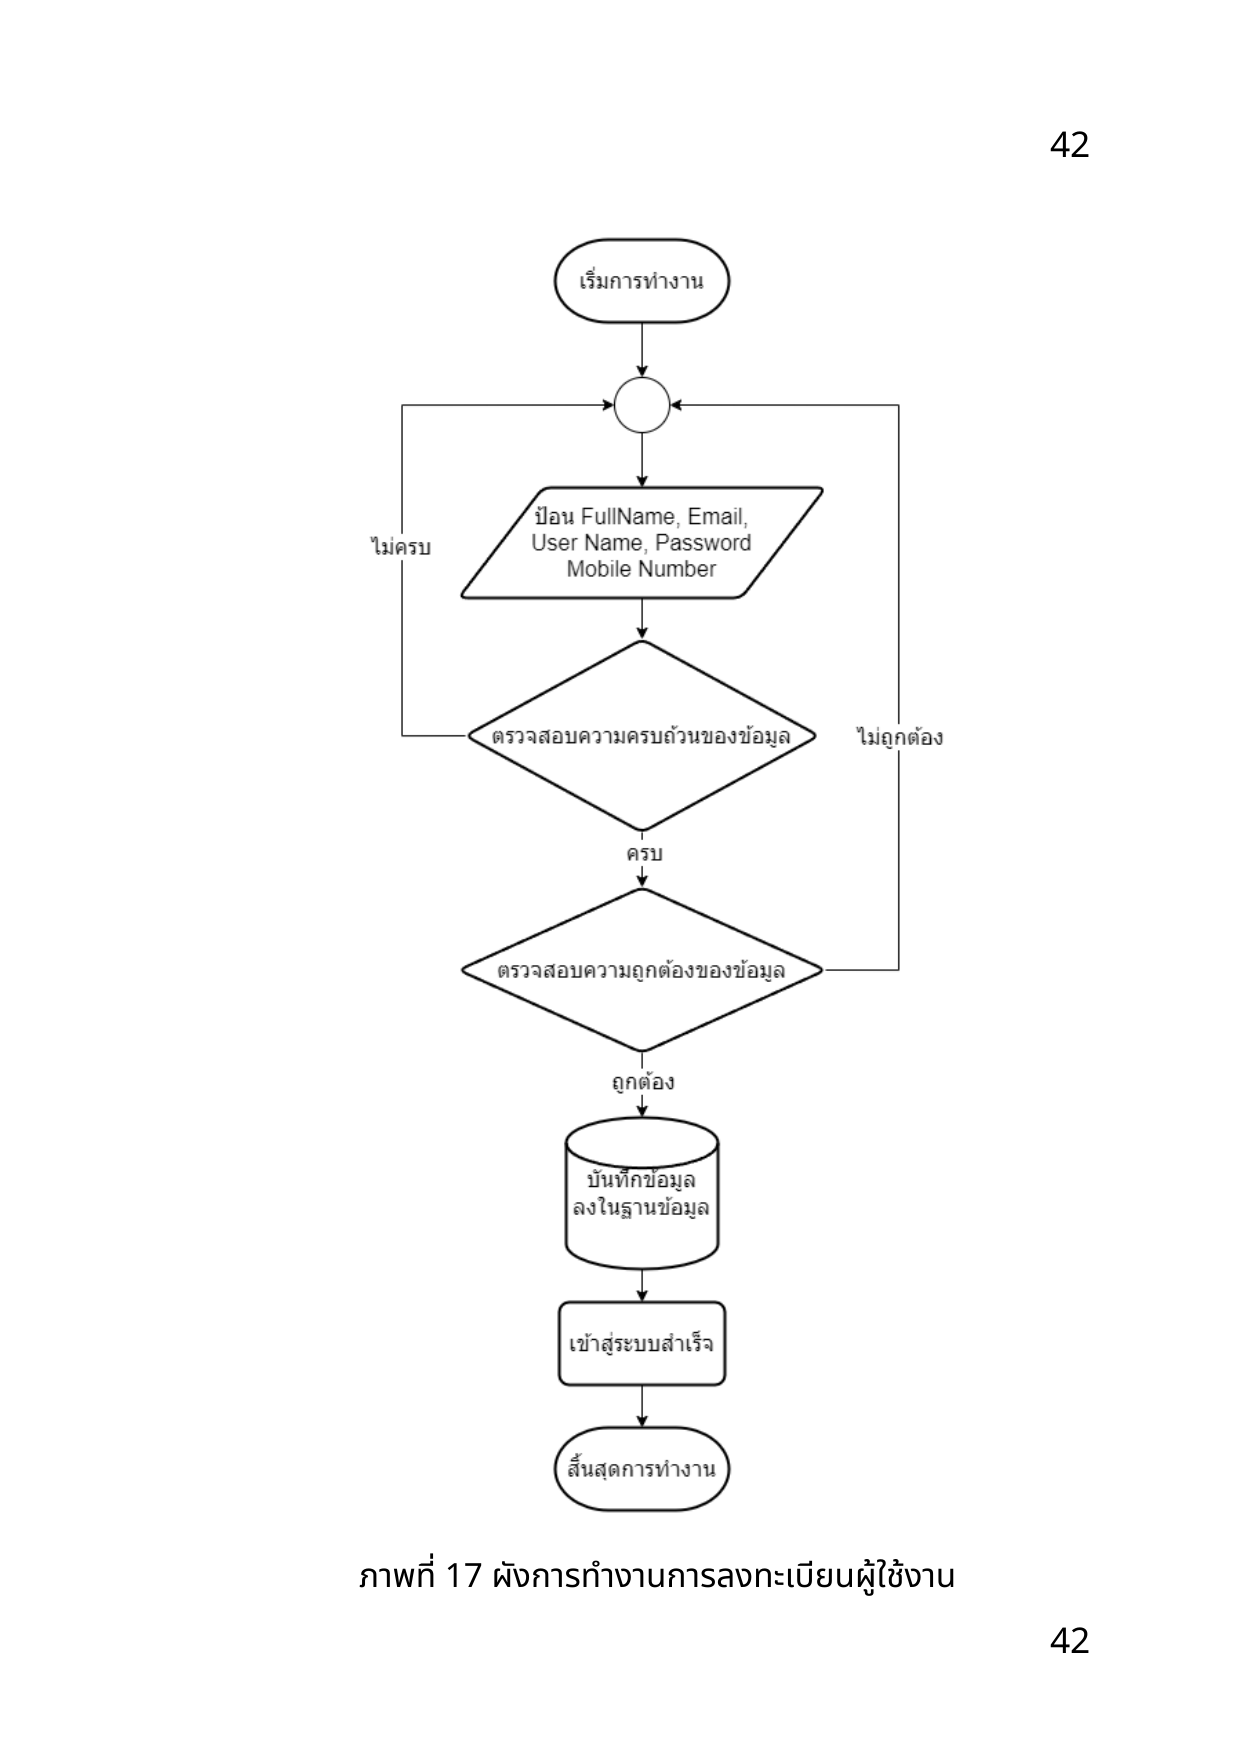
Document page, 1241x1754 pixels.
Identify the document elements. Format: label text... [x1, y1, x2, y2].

picture [356, 225, 959, 1525]
text ภาพที่ 17 ผังการทำงานการลงทะเบียนผู้ใช้งาน [225, 1552, 1090, 1602]
